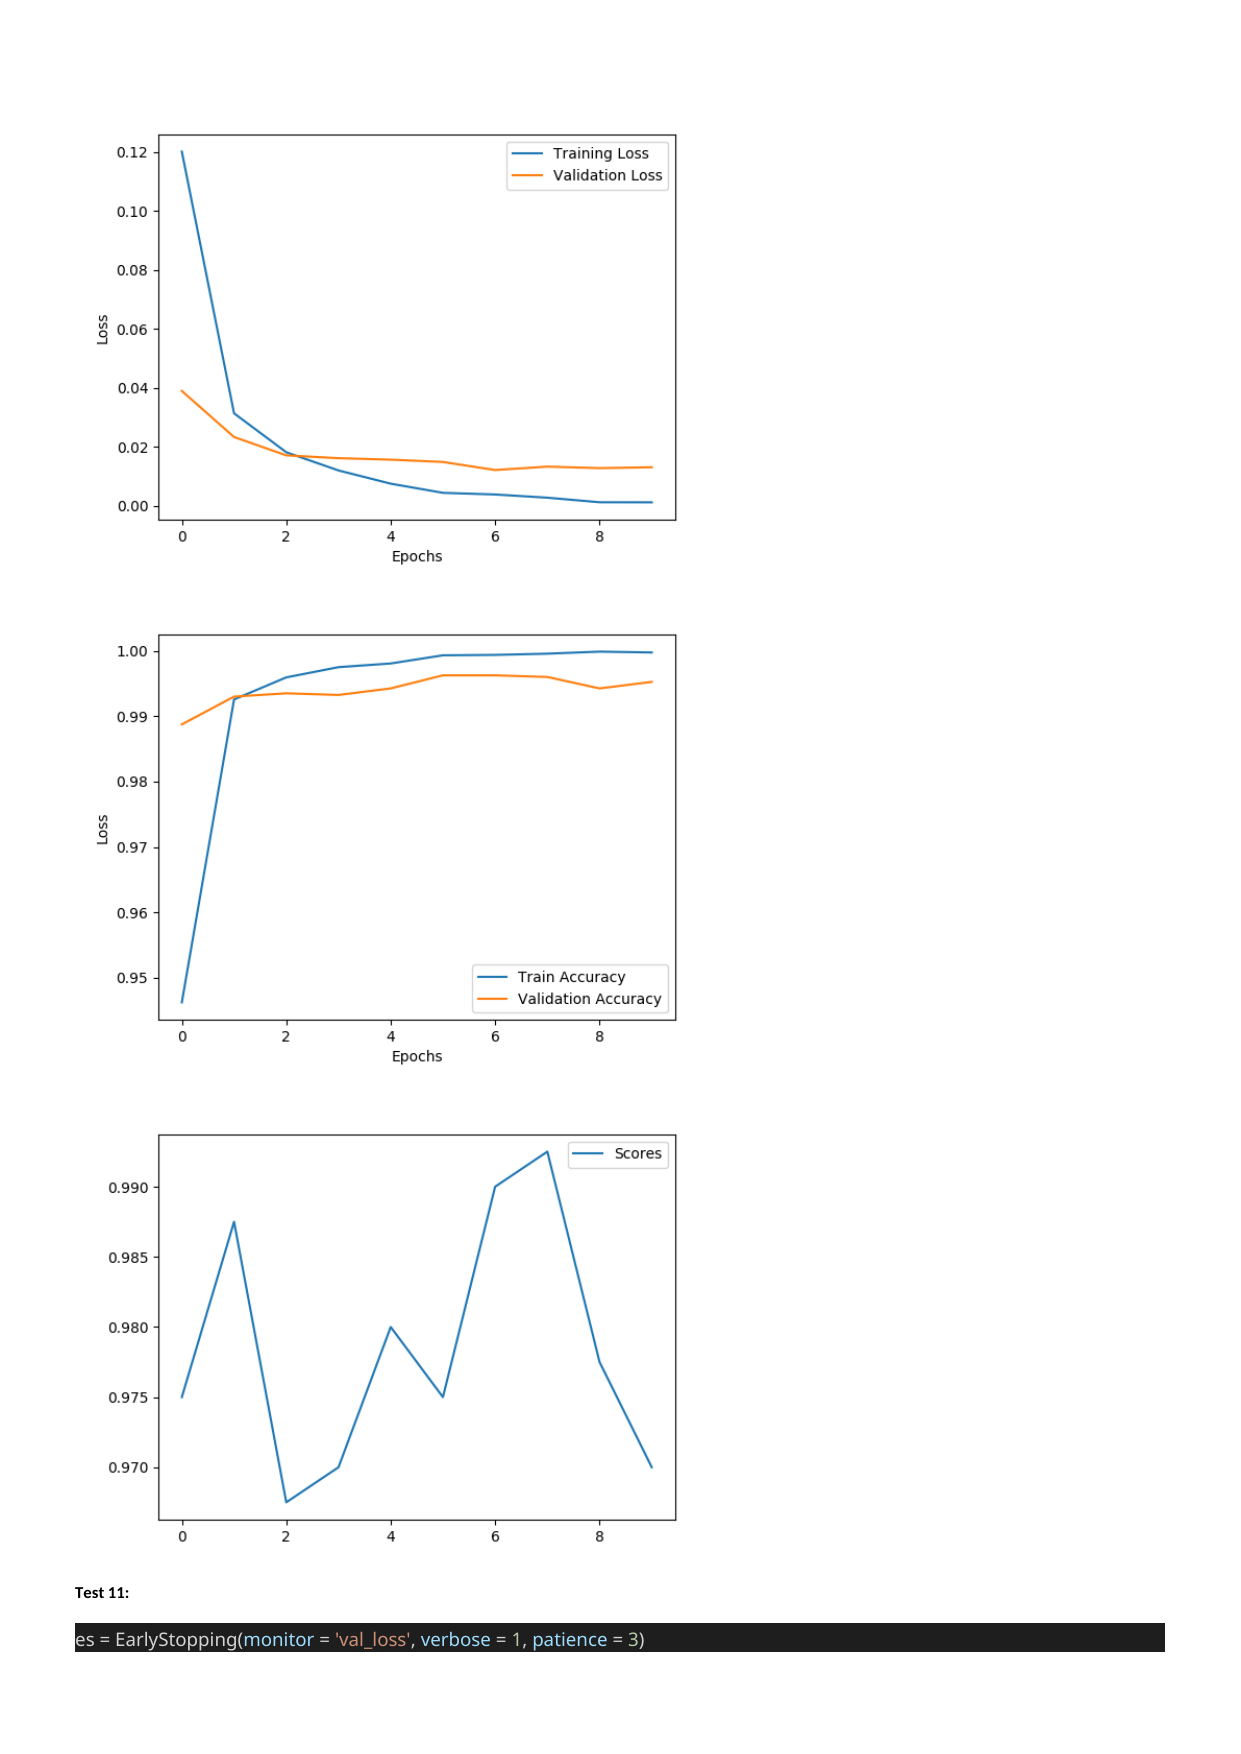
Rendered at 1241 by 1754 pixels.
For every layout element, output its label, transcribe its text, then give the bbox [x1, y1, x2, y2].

text es = EarlyStopping(monitor = 'val_loss', verbose = 1, patience = 3) [75, 1623, 1165, 1652]
text Test 11: [75, 1583, 1165, 1603]
picture [75, 75, 742, 1575]
